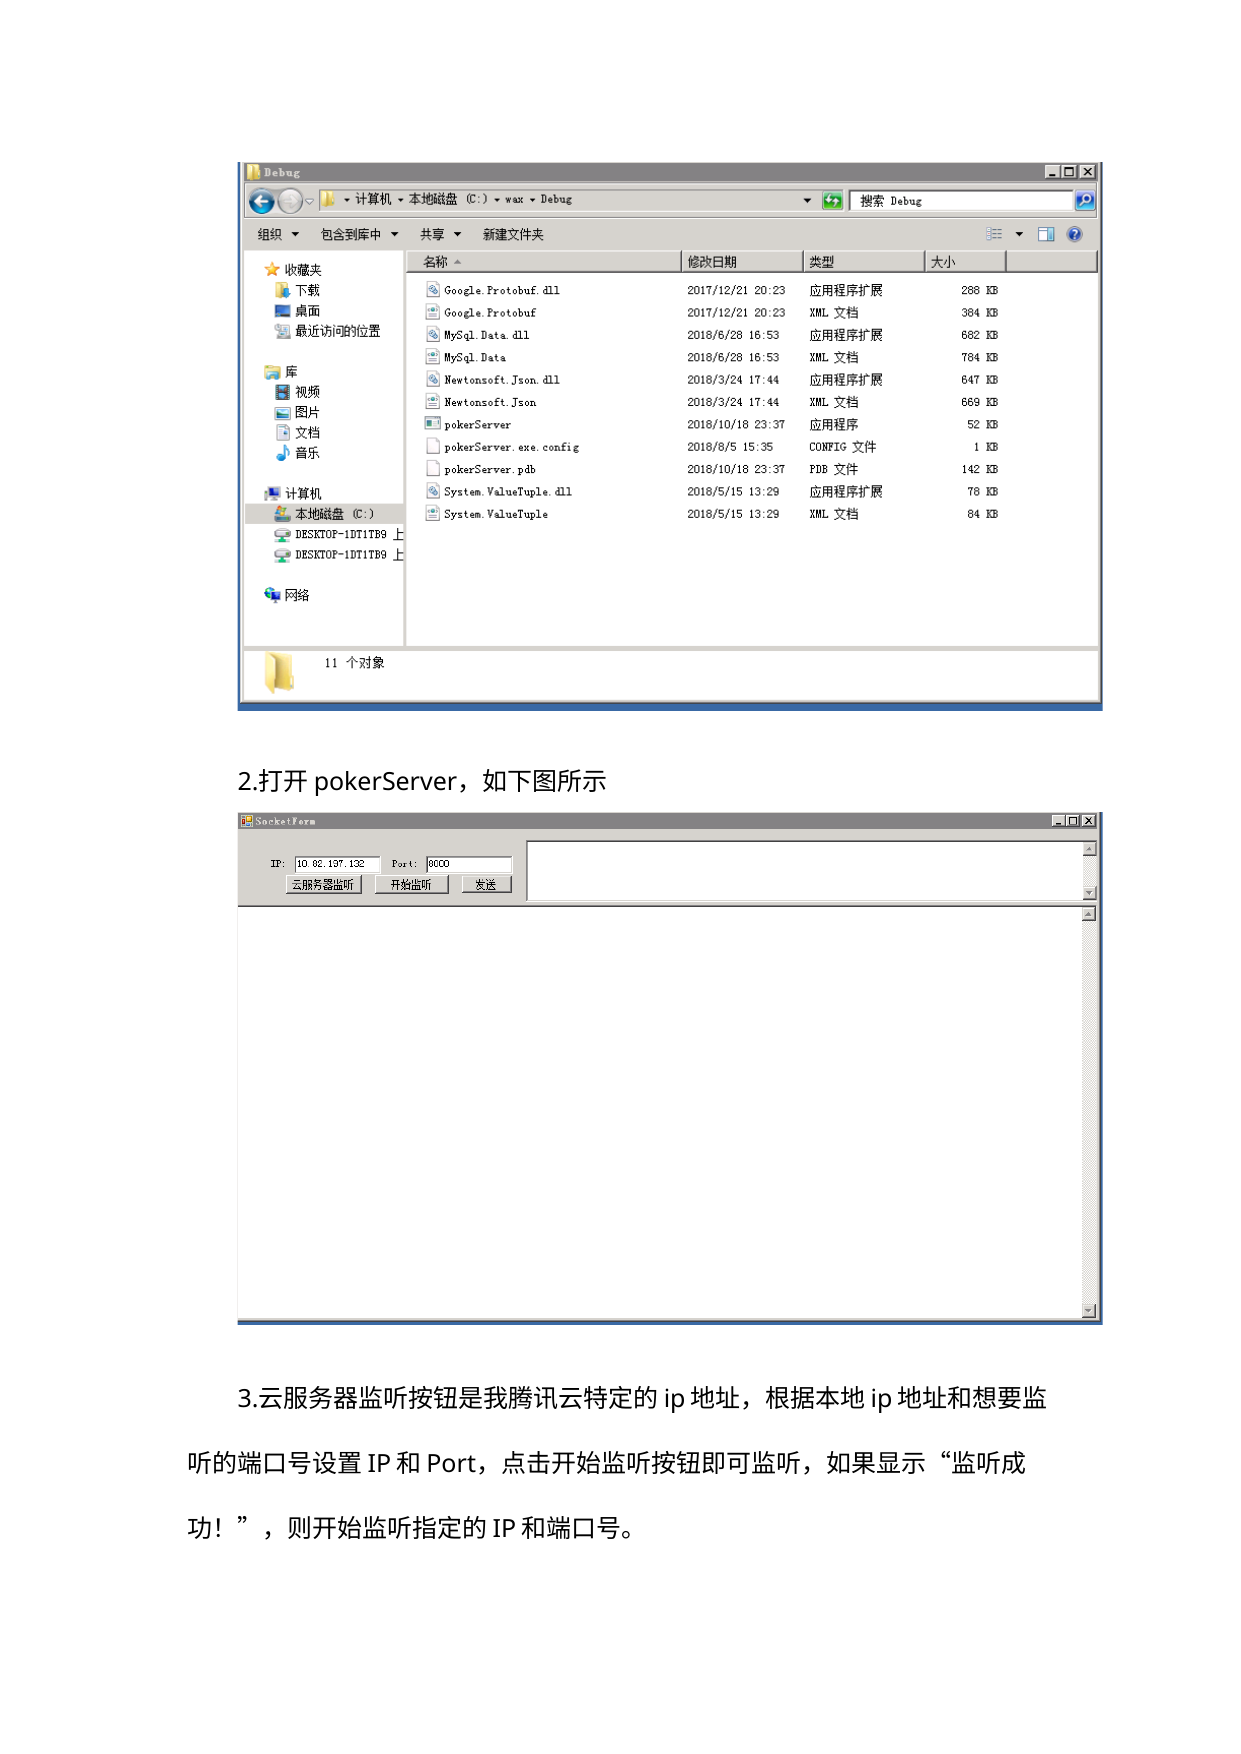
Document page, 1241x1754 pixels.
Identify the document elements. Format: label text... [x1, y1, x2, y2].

text 3.云服务器监听按钮是我腾讯云特定的ip地址，根据本地ip地址和想要监听的端口号设置IP和Port，点击开始监听按钮即可监听，如果显示“监听成功！”，则开始监听指定的IP和端口号。 [187, 1364, 1053, 1559]
picture [237, 162, 1103, 711]
picture [237, 812, 1103, 1325]
text 2.打开pokerServer，如下图所示 [187, 747, 1053, 812]
